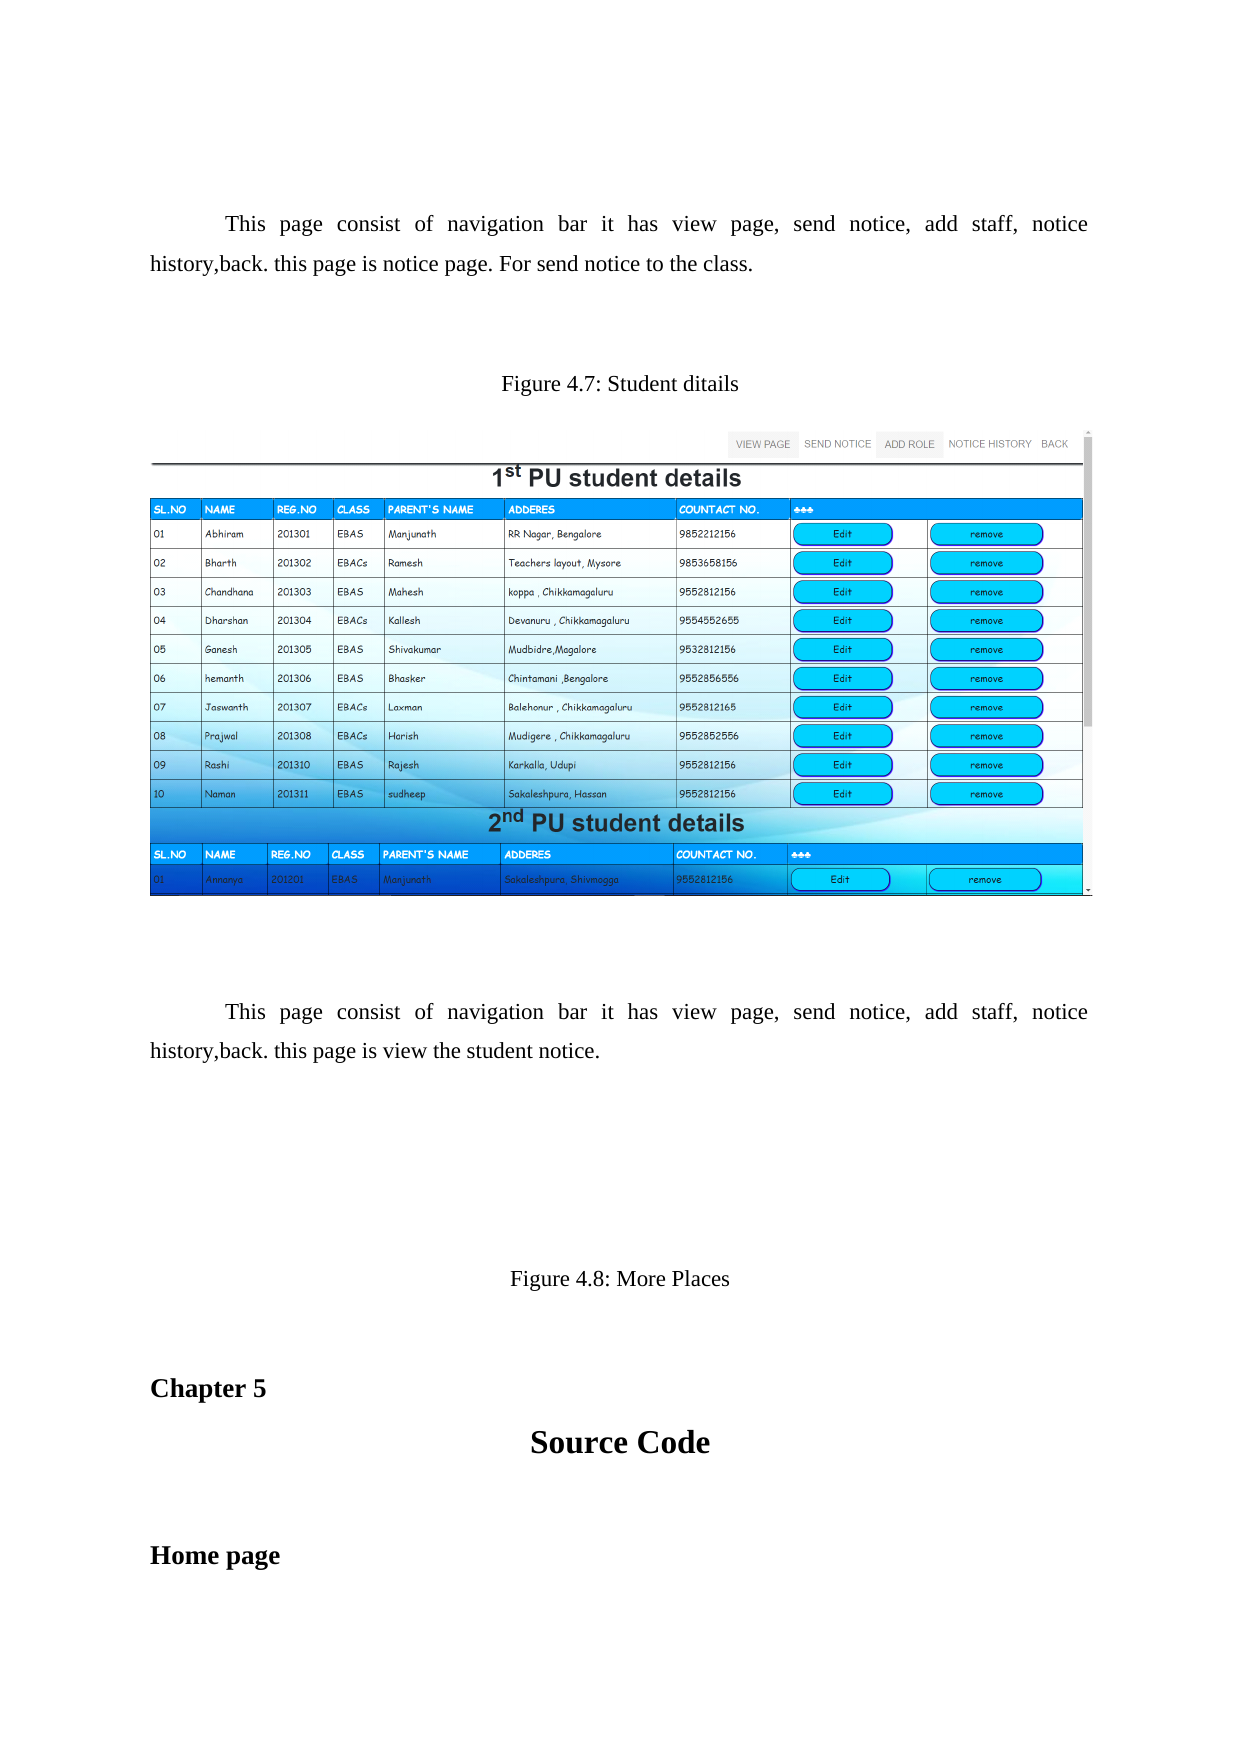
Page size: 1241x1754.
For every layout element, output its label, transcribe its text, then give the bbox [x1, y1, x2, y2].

picture [150, 430, 1093, 896]
text Source Code [150, 1423, 1090, 1461]
text Figure 4.7: Student ditails [150, 370, 1090, 397]
text Chapter 5 [150, 1372, 1090, 1404]
text Figure 4.8: More Places [150, 1265, 1090, 1292]
text This page consist of navigation bar it has view page, send notice, add staff, notice history,back. this page is view the student notice. [150, 998, 1090, 1063]
text Home page [150, 1539, 1090, 1570]
text This page consist of navigation bar it has view page, send notice, add staff, notice history,back. this page is notice page. For send notice to the class. [150, 210, 1090, 276]
